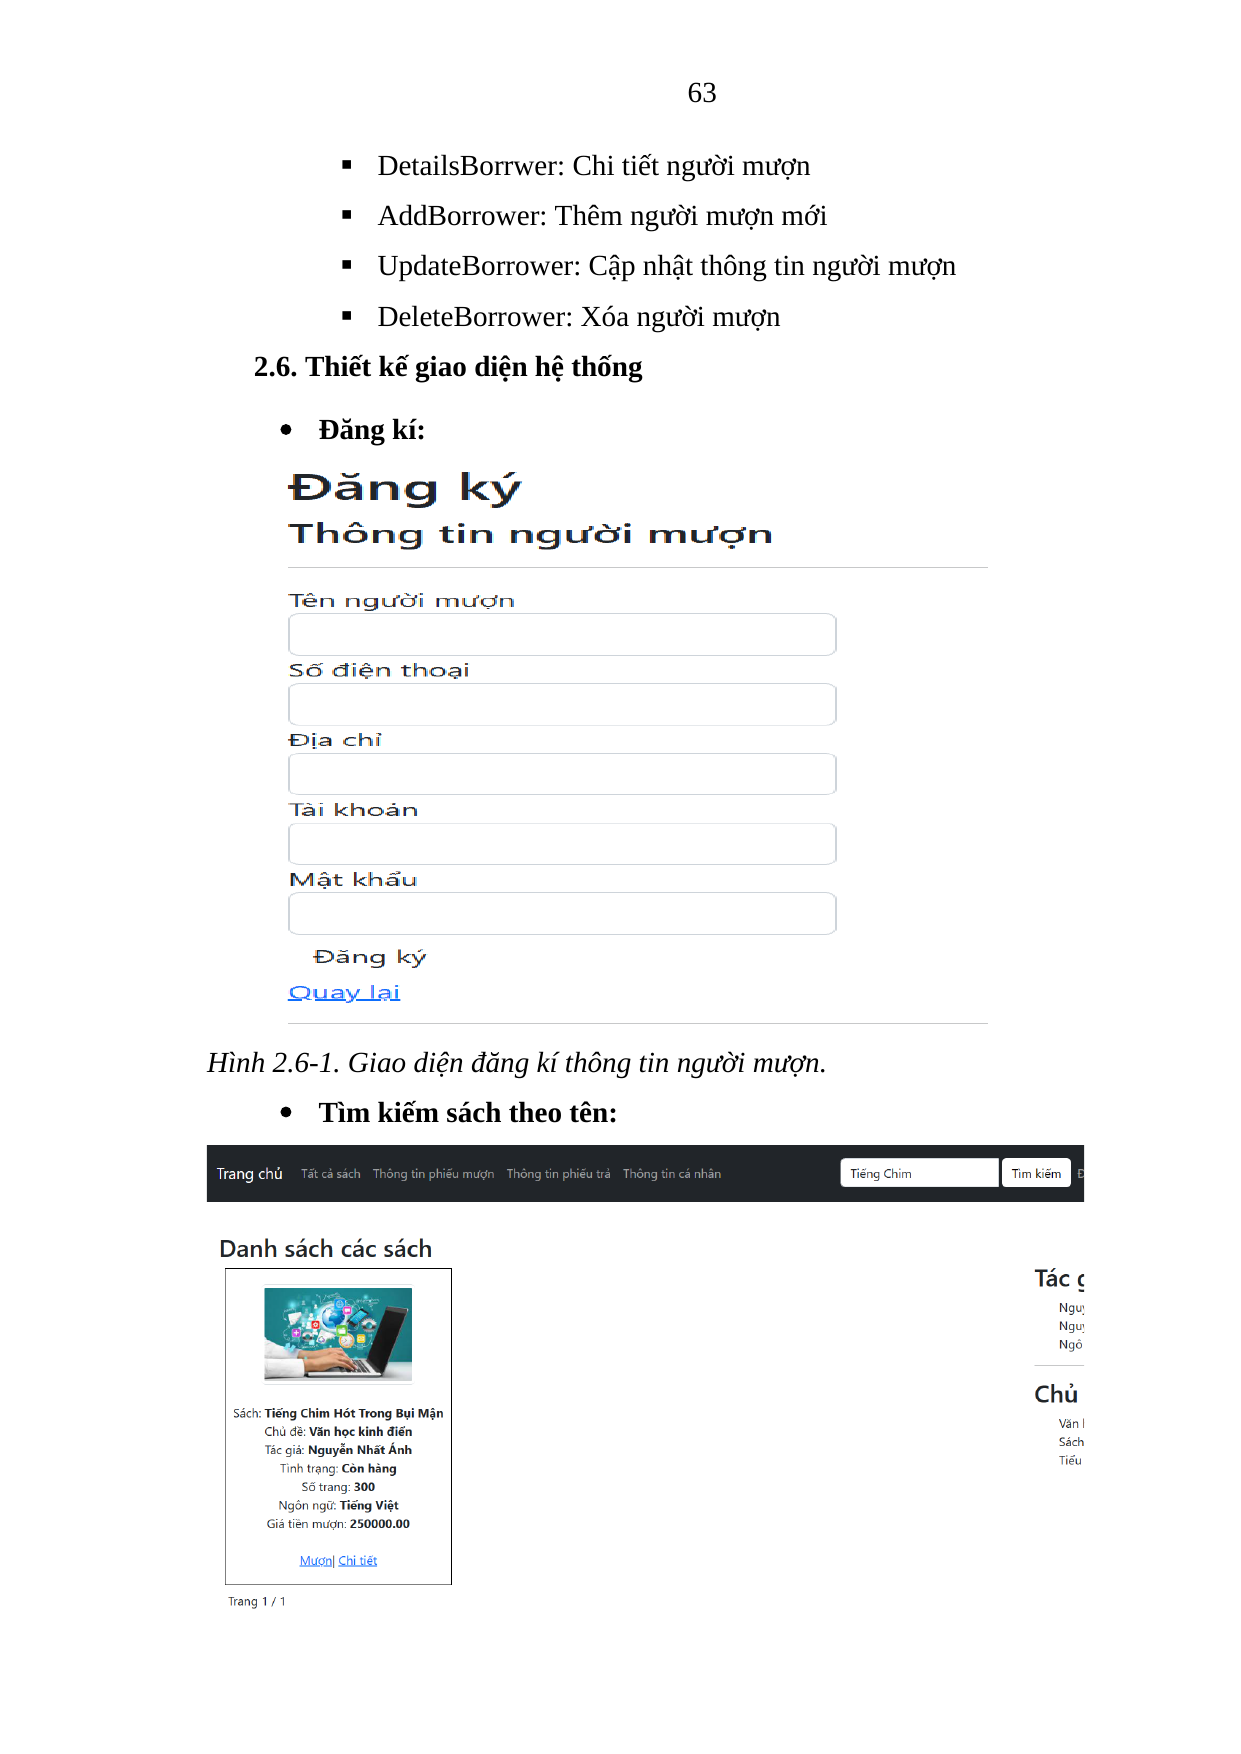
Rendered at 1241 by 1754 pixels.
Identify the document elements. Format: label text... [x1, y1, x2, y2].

list UpdateBorrower: Cập nhật thông tin người mượn [340, 248, 1122, 282]
text Hình 2.6-1. Giao diện đăng kí thông tin người mượn. [207, 1045, 1122, 1078]
list Tìm kiếm sách theo tên: [281, 1095, 1122, 1129]
list DetailsBorrwer: Chi tiết người mượn [340, 148, 1122, 181]
picture [281, 462, 988, 1028]
list AddBorrower: Thêm người mượn mới [340, 198, 1122, 232]
list Đăng kí: [281, 412, 1122, 446]
text Thiết kế giao diện hệ thống [254, 349, 1122, 383]
list DeleteBorrower: Xóa người mượn [340, 299, 1122, 333]
picture [206, 1145, 1085, 1613]
